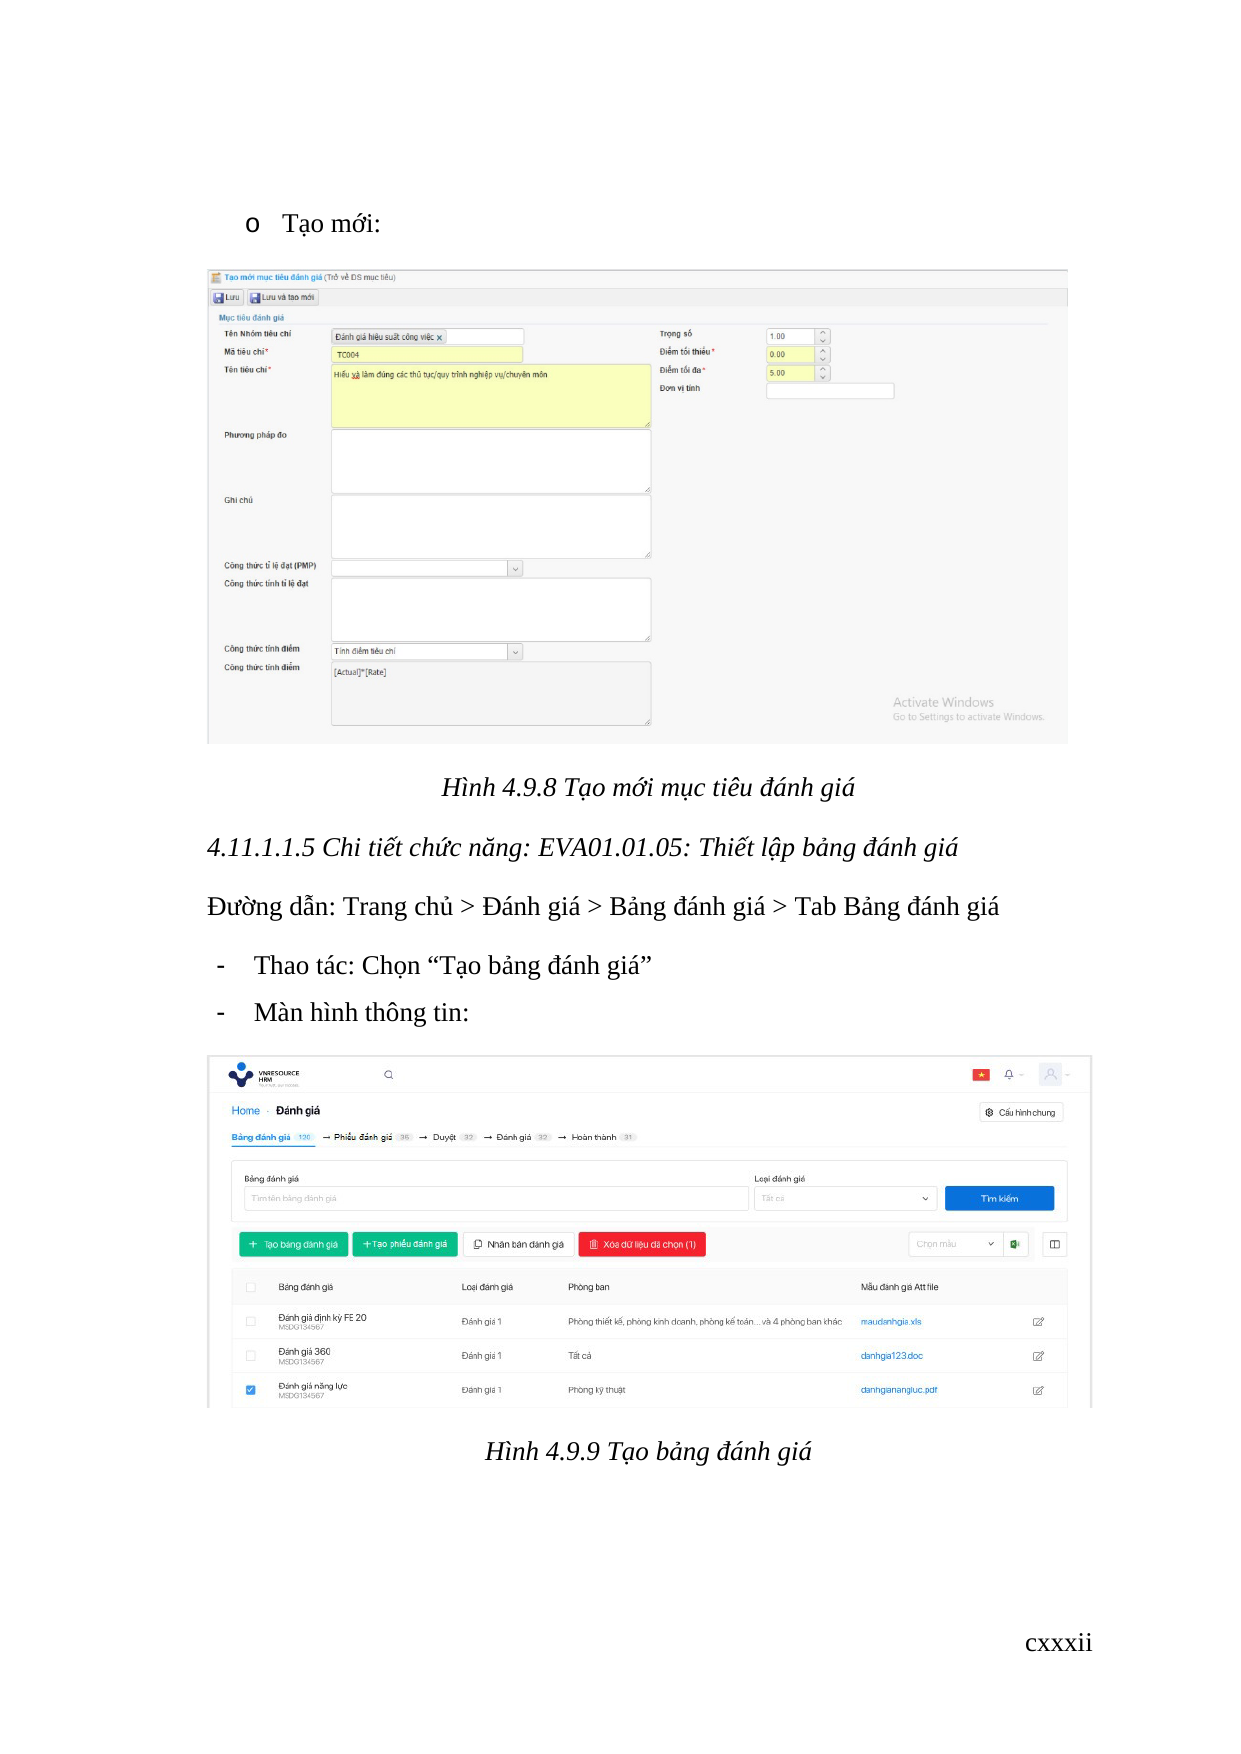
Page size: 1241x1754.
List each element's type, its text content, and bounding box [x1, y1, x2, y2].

text Đường dẫn: Trang chủ > Đánh giá > Bảng đánh giá > Tab Bảng đánh giá [207, 890, 1092, 921]
list Tạo mới: [244, 207, 1092, 240]
list Màn hình thông tin: [216, 996, 1092, 1027]
picture [206, 1055, 1093, 1408]
text 4.11.1.1.5 Chi tiết chức năng: EVA01.01.05: Thiết lập bảng đánh giá [207, 831, 1092, 862]
text Hình 4.9.8 Tạo mới mục tiêu đánh giá [207, 771, 1092, 803]
picture [206, 269, 1068, 744]
list Thao tác: Chọn “Tạo bảng đánh giá” [216, 949, 1092, 980]
text Hình 4.9.9 Tạo bảng đánh giá [207, 1436, 1092, 1467]
